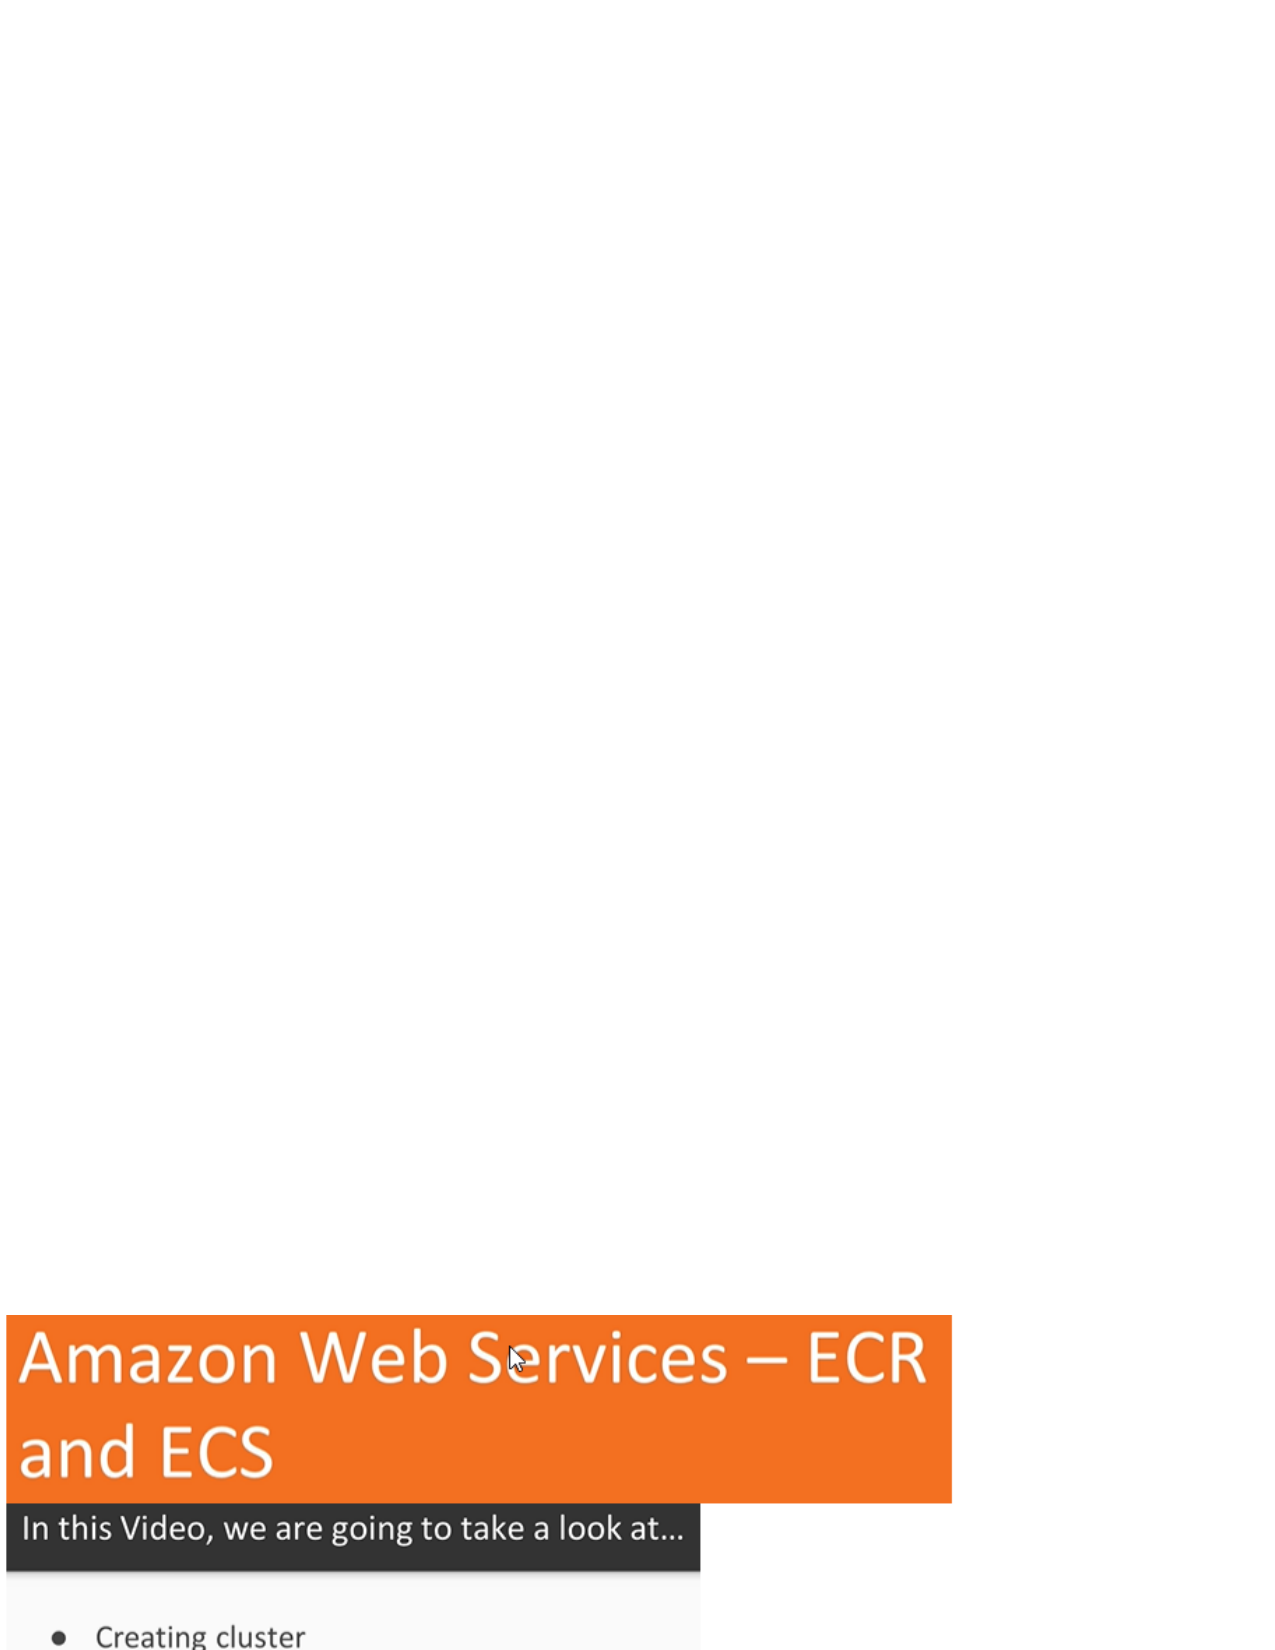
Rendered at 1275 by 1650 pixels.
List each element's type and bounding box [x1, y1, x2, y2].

picture [6, 1315, 1138, 1650]
